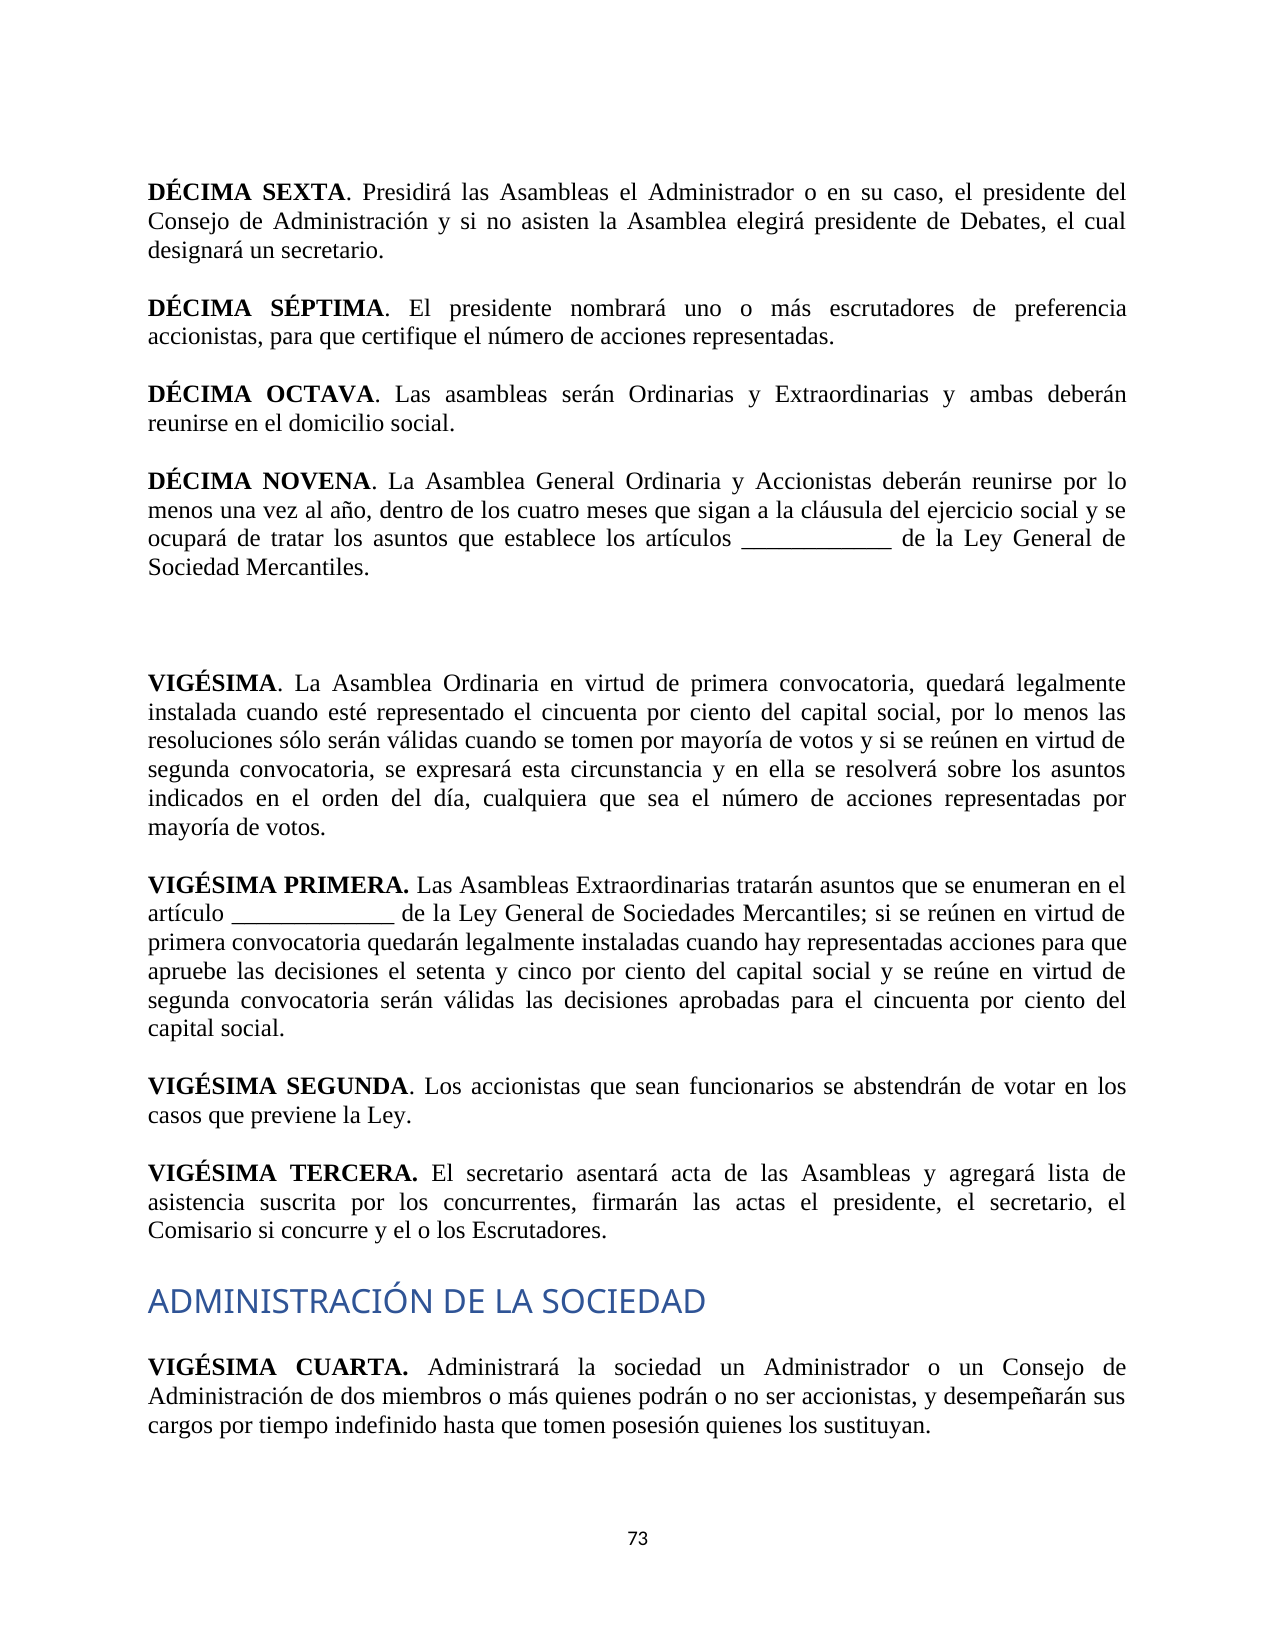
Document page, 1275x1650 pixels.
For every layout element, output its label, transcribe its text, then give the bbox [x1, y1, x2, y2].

text DÉCIMA SÉPTIMA. El presidente nombrará uno o más escrutadores de preferencia accionistas, para que certifique el número de acciones representadas. [148, 293, 1127, 350]
text VIGÉSIMA PRIMERA. Las Asambleas Extraordinarias tratarán asuntos que se enumeran en el artículo _____________ de la Ley General de Sociedades Mercantiles; si se reúnen en virtud de primera convocatoria quedarán legalmente instaladas cuando hay representadas acciones para que apruebe las decisiones el setenta y cinco por ciento del capital social y se reúne en virtud de segunda convocatoria serán válidas las decisiones aprobadas para el cincuenta por ciento del capital social. [148, 870, 1127, 1042]
text VIGÉSIMA TERCERA. El secretario asentará acta de las Asambleas y agregará lista de asistencia suscrita por los concurrentes, firmarán las actas el presidente, el secretario, el Comisario si concurre y el o los Escrutadores. [148, 1158, 1127, 1244]
text VIGÉSIMA. La Asamblea Ordinaria en virtud de primera convocatoria, quedará legalmente instalada cuando esté representado el cincuenta por ciento del capital social, por lo menos las resoluciones sólo serán válidas cuando se tomen por mayoría de votos y si se reúnen en virtud de segunda convocatoria, se expresará esta circunstancia y en ella se resolverá sobre los asuntos indicados en el orden del día, cualquiera que sea el número de acciones representadas por mayoría de votos. [148, 668, 1127, 841]
text VIGÉSIMA CUARTA. Administrará la sociedad un Administrador o un Consejo de Administración de dos miembros o más quienes podrán o no ser accionistas, y desempeñarán sus cargos por tiempo indefinido hasta que tomen posesión quienes los sustituyan. [148, 1352, 1127, 1438]
subtitle ADMINISTRACIÓN DE LA SOCIEDAD [148, 1278, 1127, 1323]
text VIGÉSIMA SEGUNDA. Los accionistas que sean funcionarios se abstendrán de votar en los casos que previene la Ley. [148, 1071, 1127, 1129]
text DÉCIMA SEXTA. Presidirá las Asambleas el Administrador o en su caso, el presidente del Consejo de Administración y si no asisten la Asamblea elegirá presidente de Debates, el cual designará un secretario. [148, 177, 1127, 263]
text DÉCIMA OCTAVA. Las asambleas serán Ordinarias y Extraordinarias y ambas deberán reunirse en el domicilio social. [148, 379, 1127, 437]
text DÉCIMA NOVENA. La Asamblea General Ordinaria y Accionistas deberán reunirse por lo menos una vez al año, dentro de los cuatro meses que sigan a la cláusula del ejercicio social y se ocupará de tratar los asuntos que establece los artículos ____________ de la Ley General de Sociedad Mercantiles. [148, 466, 1127, 581]
